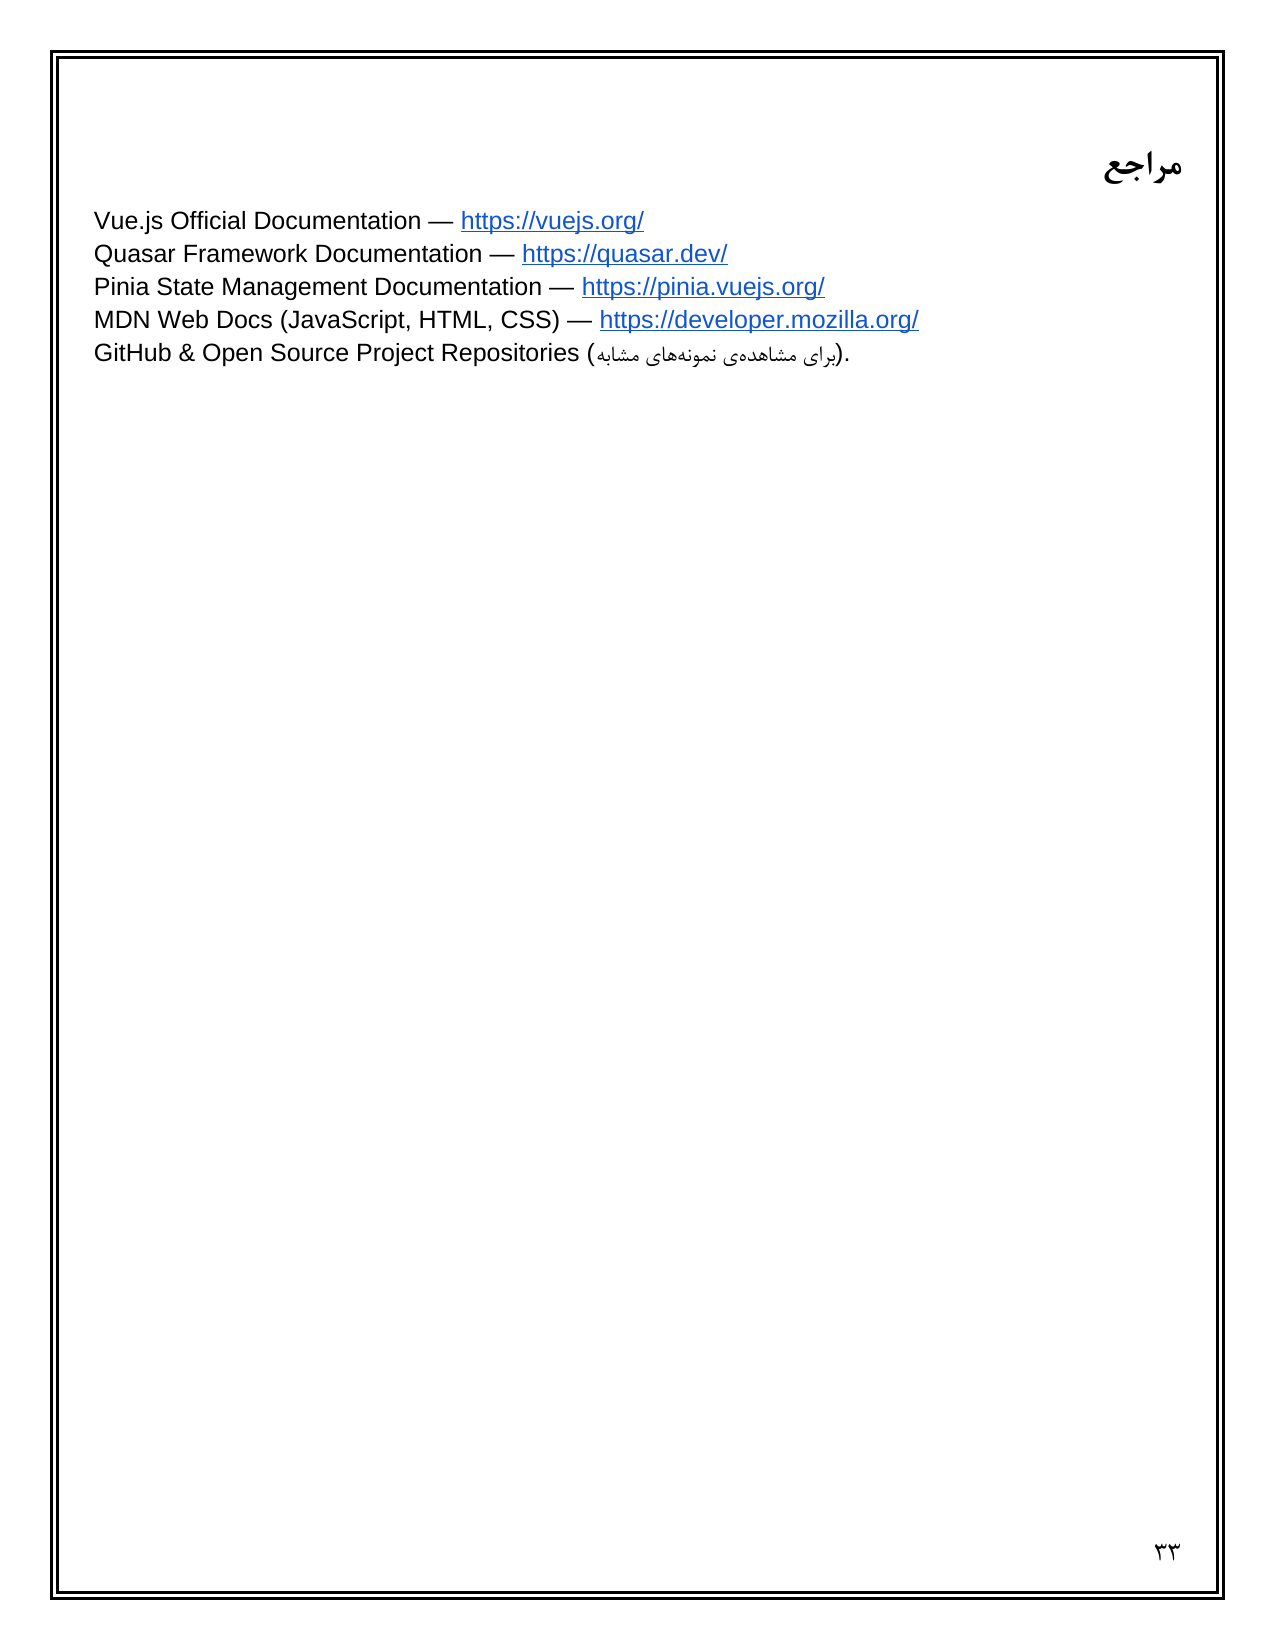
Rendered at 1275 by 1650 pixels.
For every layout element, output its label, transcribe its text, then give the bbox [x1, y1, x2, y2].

text Quasar Framework Documentation — https://quasar.dev/ [94, 239, 1191, 267]
text Vue.js Official Documentation — https://vuejs.org/ [94, 206, 1191, 234]
text Pinia State Management Documentation — https://pinia.vuejs.org/ [94, 272, 1191, 300]
text MDN Web Docs (JavaScript, HTML, CSS) — https://developer.mozilla.org/ [94, 305, 1191, 333]
subtitle مراجع [84, 150, 1181, 187]
text GitHub & Open Source Project Repositories (برای مشاهده‌ی نمونه‌های مشابه). [94, 338, 1191, 408]
